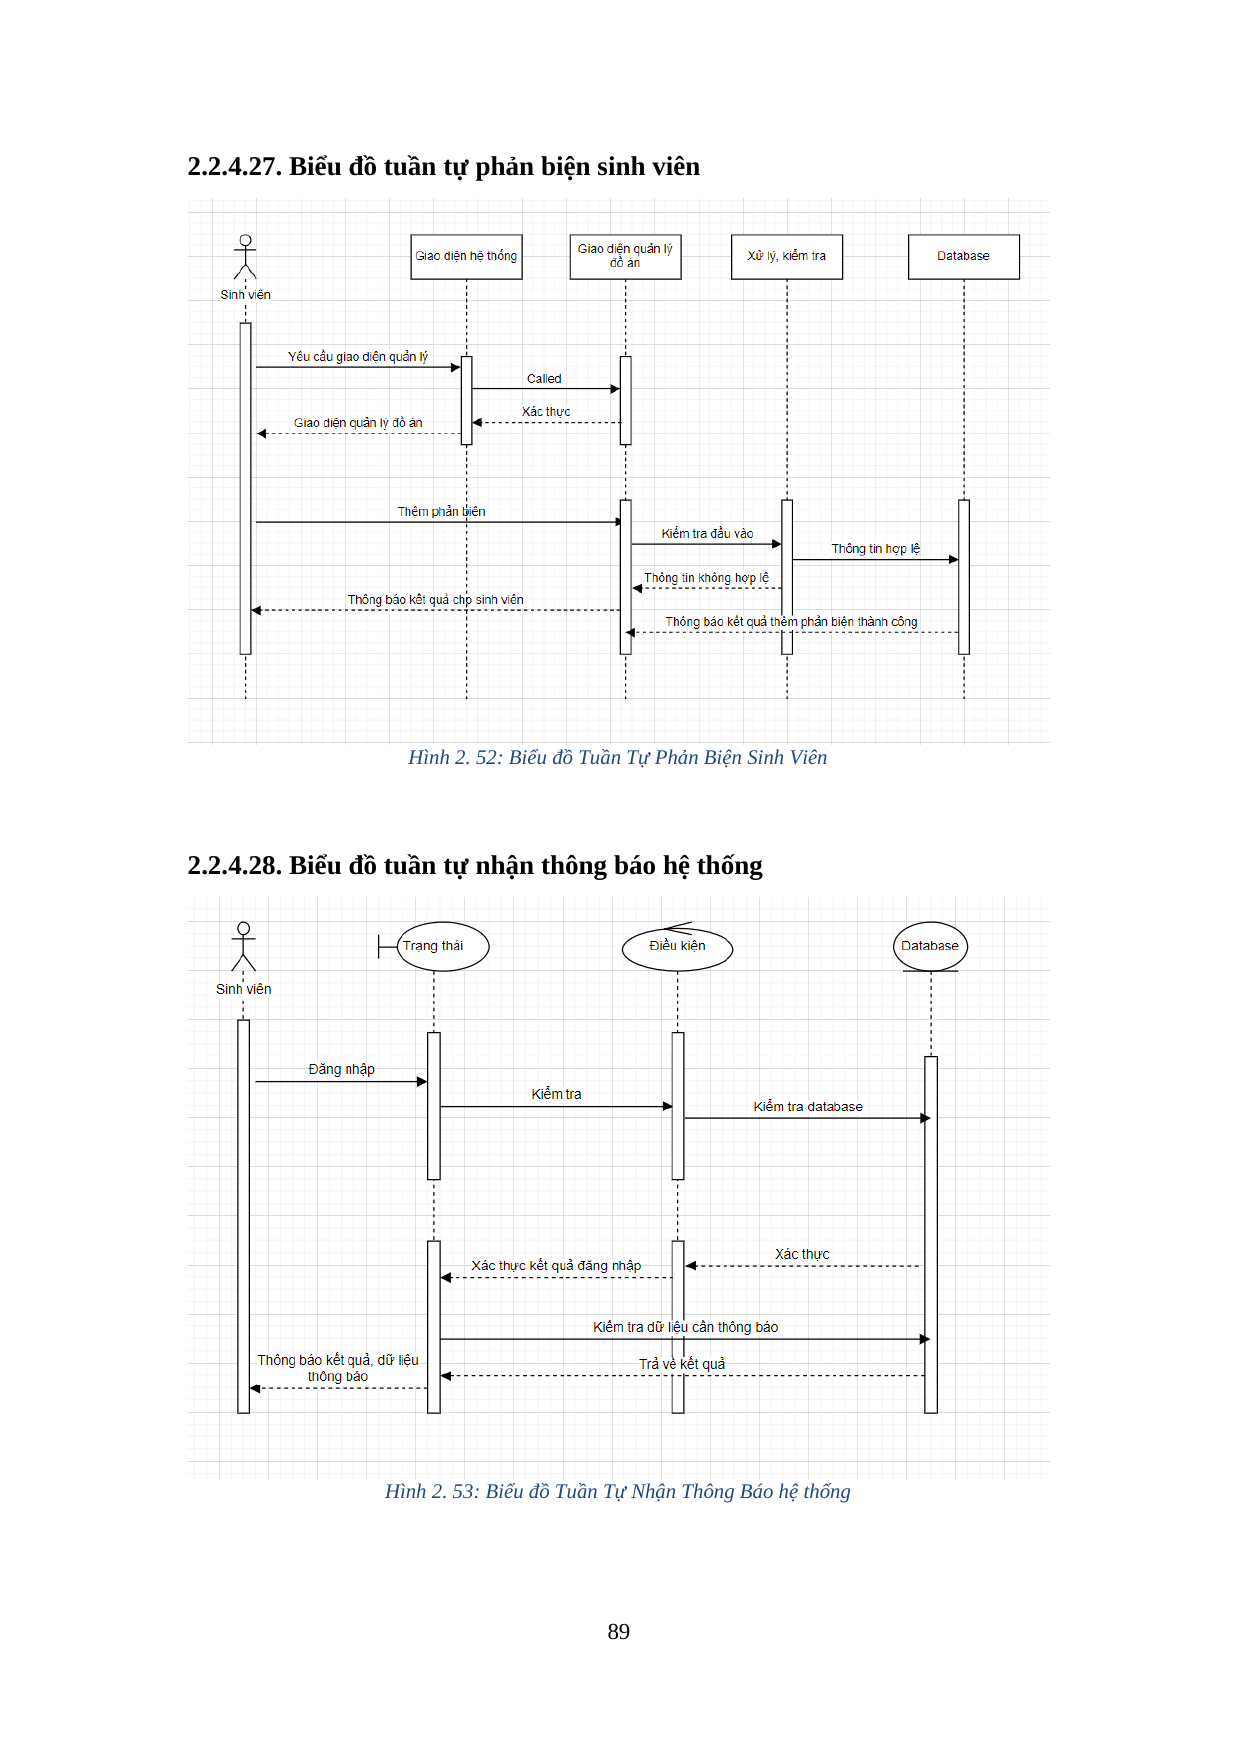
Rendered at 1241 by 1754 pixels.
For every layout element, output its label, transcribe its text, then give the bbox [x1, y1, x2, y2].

subtitle 2.2.4.28. Biểu đồ tuần tự nhận thông báo hệ thống [187, 849, 1050, 880]
picture [187, 198, 1050, 745]
text Hình 2. 53: Biểu đồ Tuần Tự Nhận Thông Báo hệ thống [187, 1480, 1050, 1503]
text Hình 2. 52: Biểu đồ Tuần Tự Phản Biện Sinh Viên [187, 745, 1050, 769]
subtitle 2.2.4.27. Biểu đồ tuần tự phản biện sinh viên [187, 150, 1050, 181]
picture [187, 897, 1050, 1480]
